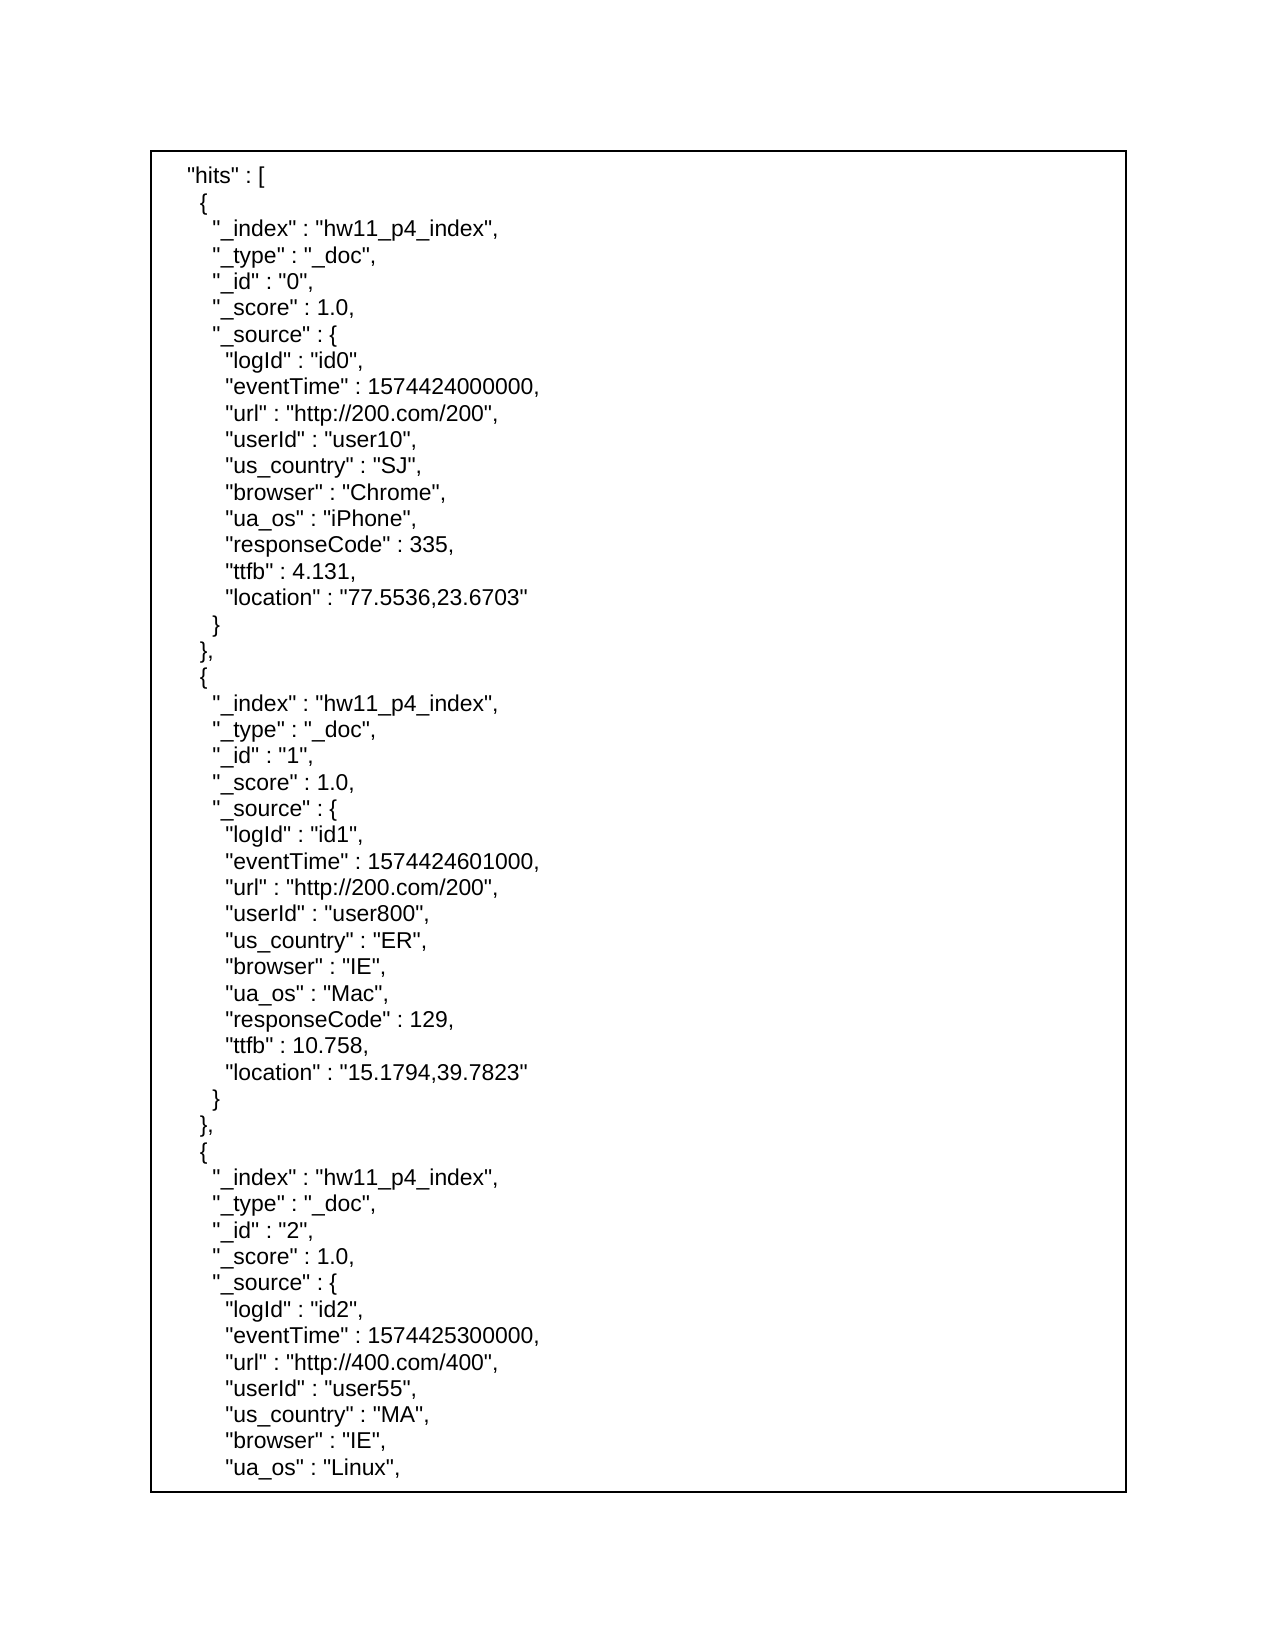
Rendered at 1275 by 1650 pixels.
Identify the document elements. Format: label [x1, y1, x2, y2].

table_header [152, 152, 1125, 1491]
